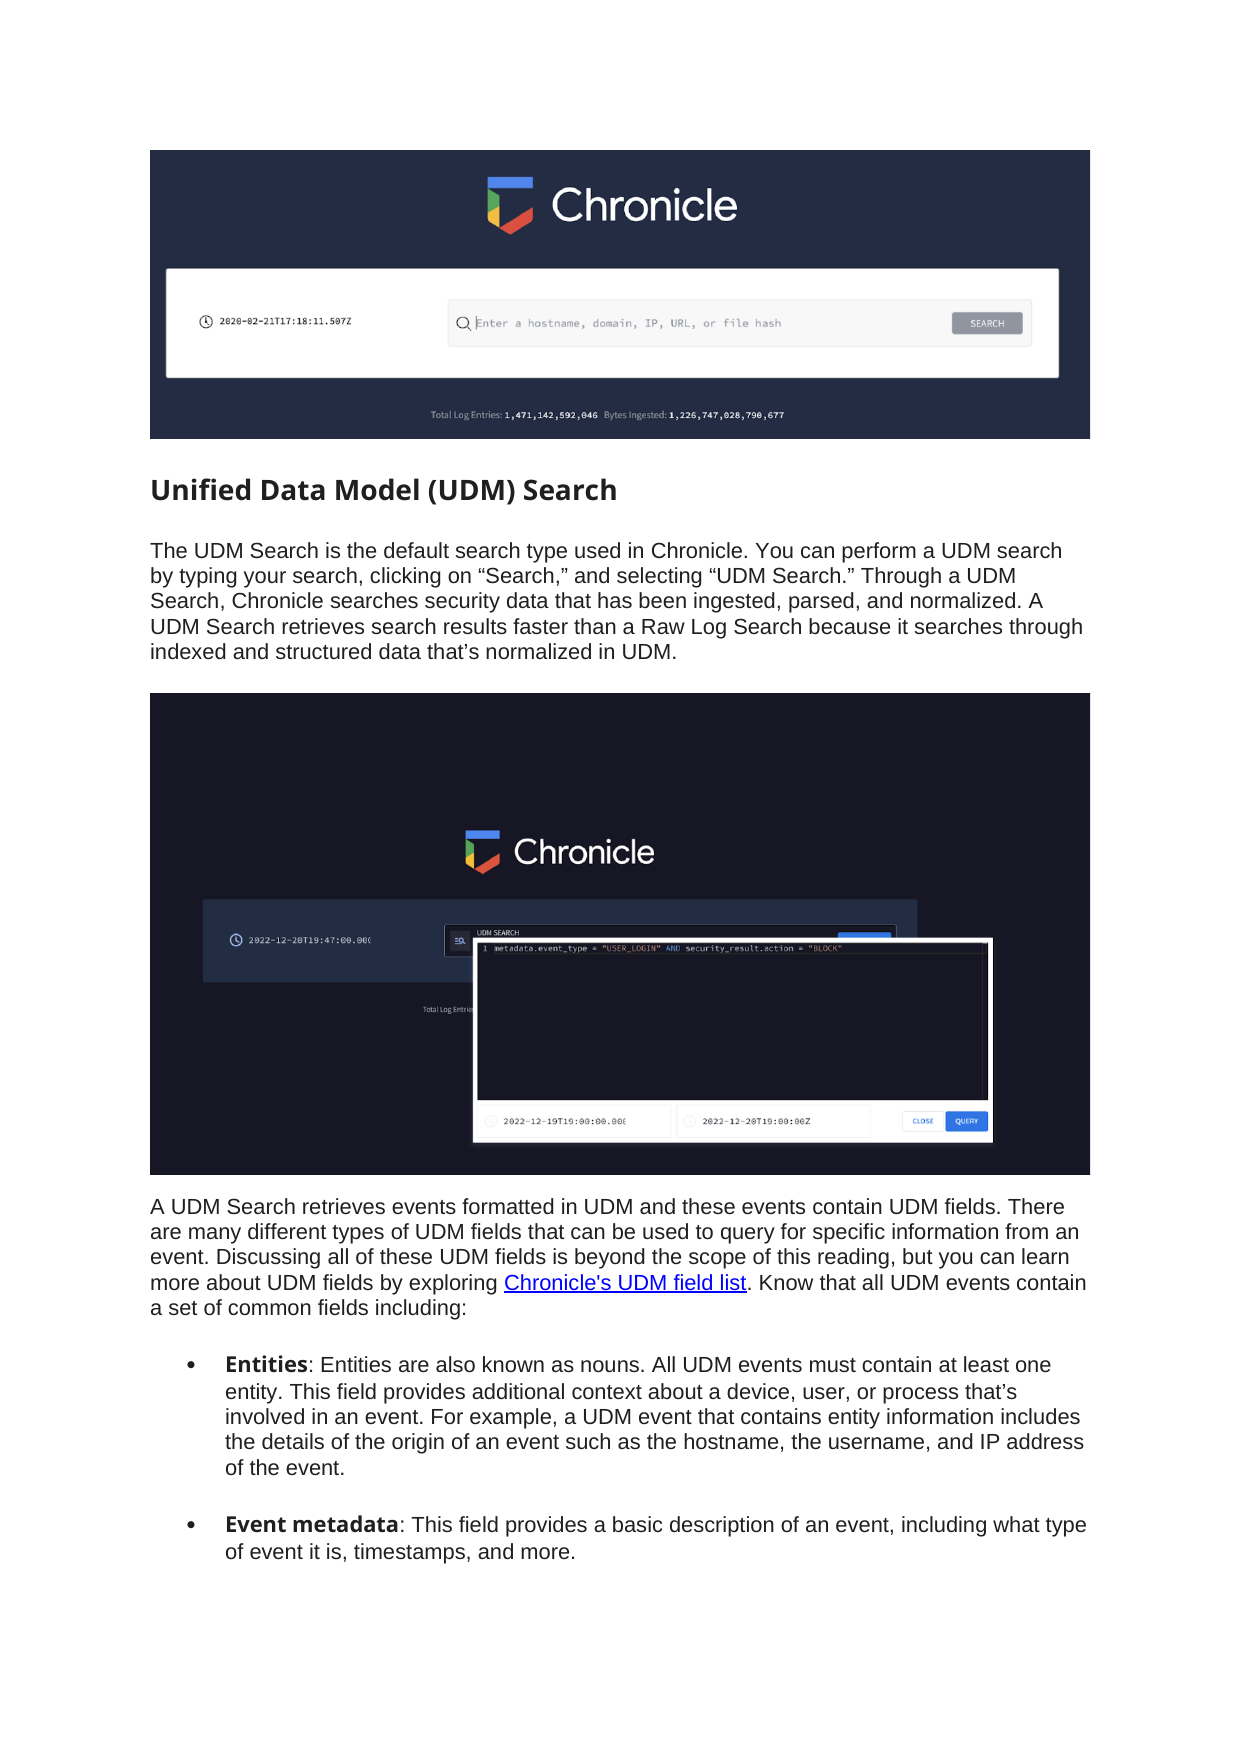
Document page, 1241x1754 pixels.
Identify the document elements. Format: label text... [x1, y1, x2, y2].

list Entities: Entities are also known as nouns. All UDM events must contain at least one entity. This field provides additional context about a device, user, or process that’s involved in an event. For example, a UDM event that contains entity information includes the details of the origin of an event such as the hostname, the username, and IP address of the event. [187, 1349, 1090, 1480]
text The UDM Search is the default search type used in Chronicle. You can perform a UDM search by typing your search, clicking on “Search,” and selecting “UDM Search.” Through a UDM Search, Chronicle searches security data that has been ingested, parsed, and normalized. A UDM Search retrieves search results faster than a Raw Log Search because it searches through indexed and structured data that’s normalized in UDM. [150, 538, 1090, 664]
picture [150, 150, 1091, 439]
picture [150, 693, 1091, 1175]
list Event metadata: This field provides a basic description of an event, including what type of event it is, timestamps, and more. [187, 1509, 1090, 1564]
text A UDM Search retrieves events formatted in UDM and these events contain UDM fields. There are many different types of UDM fields that can be used to query for specific information from an event. Discussing all of these UDM fields is beyond the scope of this reading, but you can learn more about UDM fields by exploring Chronicle's UDM field list. Know that all UDM events contain a set of common fields including: [150, 1194, 1090, 1320]
subtitle Unified Data Model (UDM) Search [150, 470, 1090, 509]
